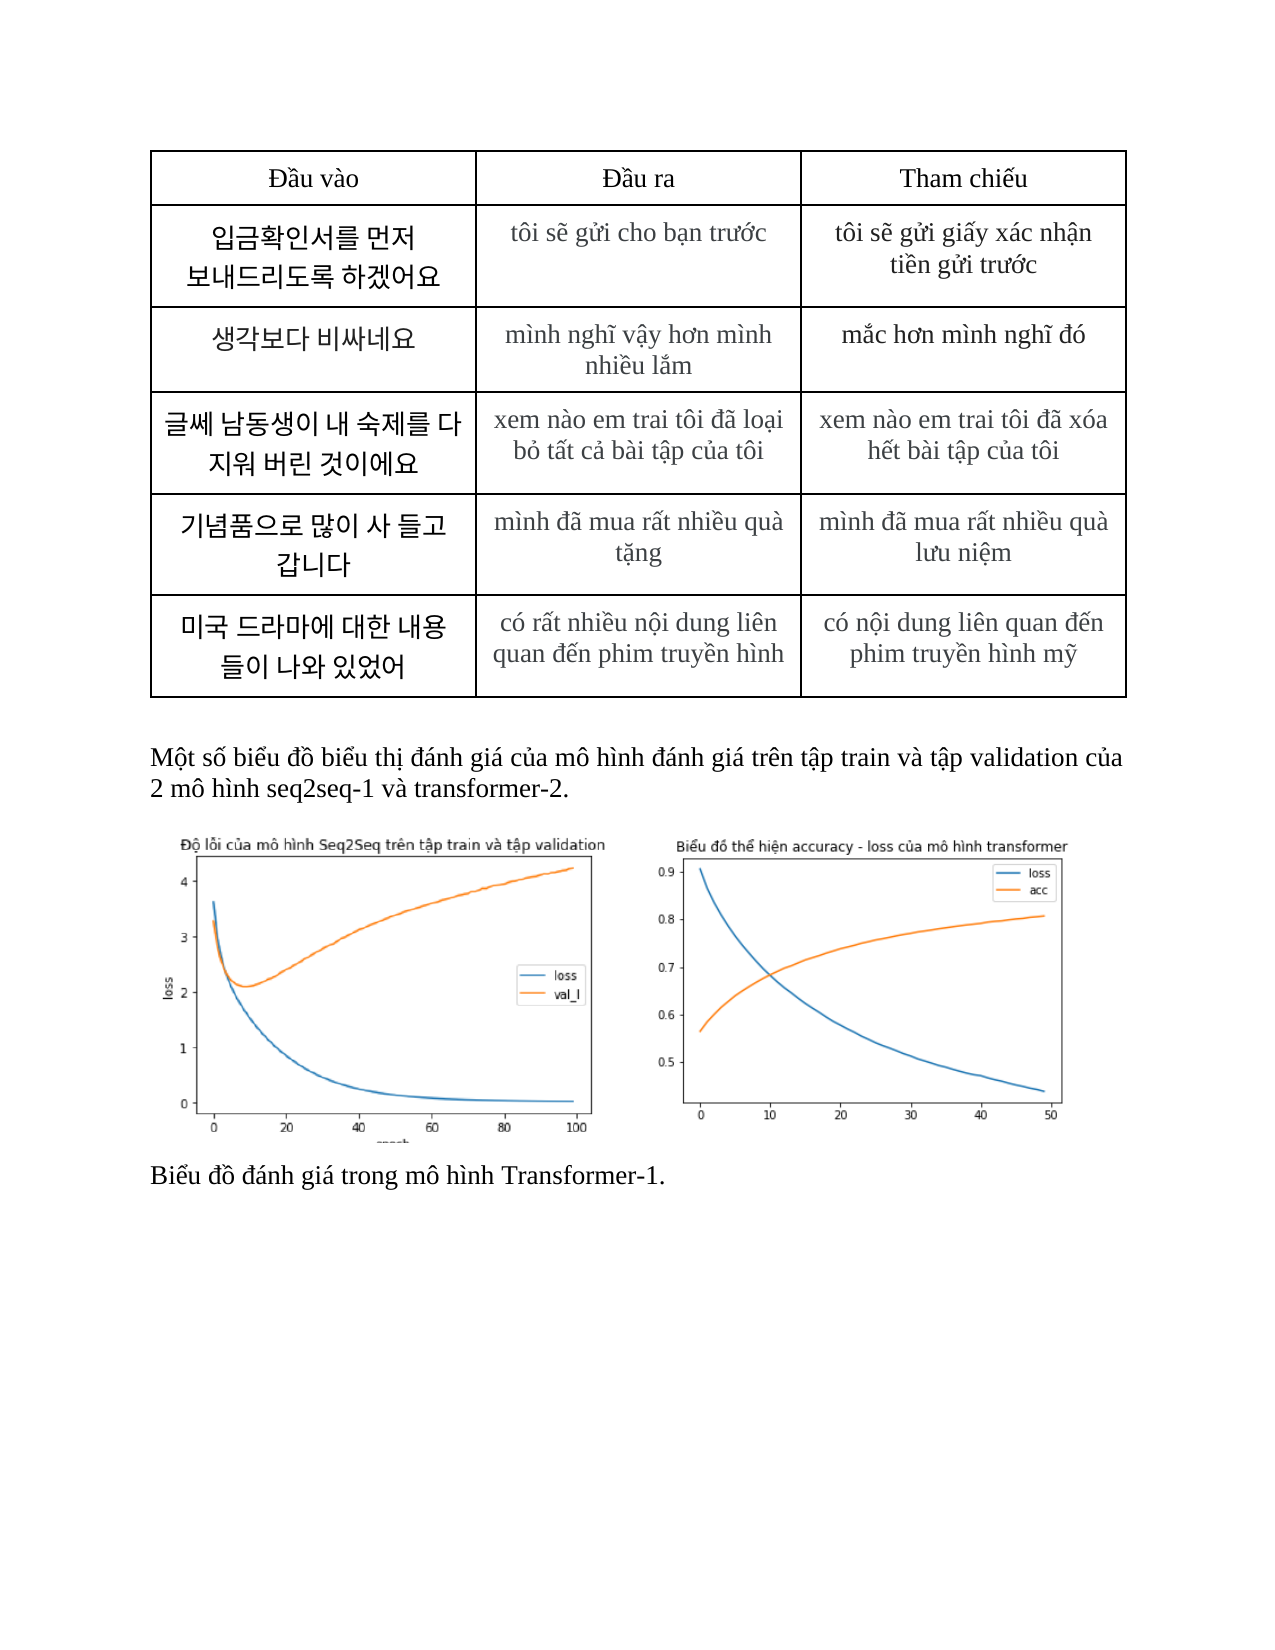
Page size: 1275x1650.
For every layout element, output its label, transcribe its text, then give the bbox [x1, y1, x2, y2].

table_cell tôi sẽ gửi cho bạn trước [477, 206, 800, 306]
table_header Đầu vào [152, 152, 475, 204]
picture [150, 819, 1110, 1143]
table_cell [152, 308, 475, 391]
table_cell mình đã mua rất nhiều quà tặng [477, 495, 800, 594]
table_cell [152, 393, 475, 492]
table_cell xem nào em trai tôi đã loại bỏ tất cả bài tập của tôi [477, 393, 800, 492]
table_cell tôi sẽ gửi giấy xác nhận tiền gửi trước [802, 206, 1125, 306]
table_cell mình nghĩ vậy hơn mình nhiều lắm [477, 308, 800, 391]
table_cell xem nào em trai tôi đã xóa hết bài tập của tôi [802, 393, 1125, 492]
table_cell [152, 495, 475, 594]
table_cell có rất nhiều nội dung liên quan đến phim truyền hình [477, 596, 800, 696]
table_header Đầu ra [477, 152, 800, 204]
text Một số biểu đồ biểu thị đánh giá của mô hình đánh giá trên tập train và tập validation của 2 mô hình seq2seq-1 và transformer-2. [150, 741, 1125, 803]
table_header Tham chiếu [802, 152, 1125, 204]
table_cell mắc hơn mình nghĩ đó [802, 308, 1125, 391]
table_cell [152, 206, 475, 306]
table_cell mình đã mua rất nhiều quà lưu niệm [802, 495, 1125, 594]
table_cell [152, 596, 475, 696]
text Biểu đồ đánh giá trong mô hình Transformer-1. [150, 1159, 1125, 1191]
table_cell có nội dung liên quan đến phim truyền hình mỹ [802, 596, 1125, 696]
